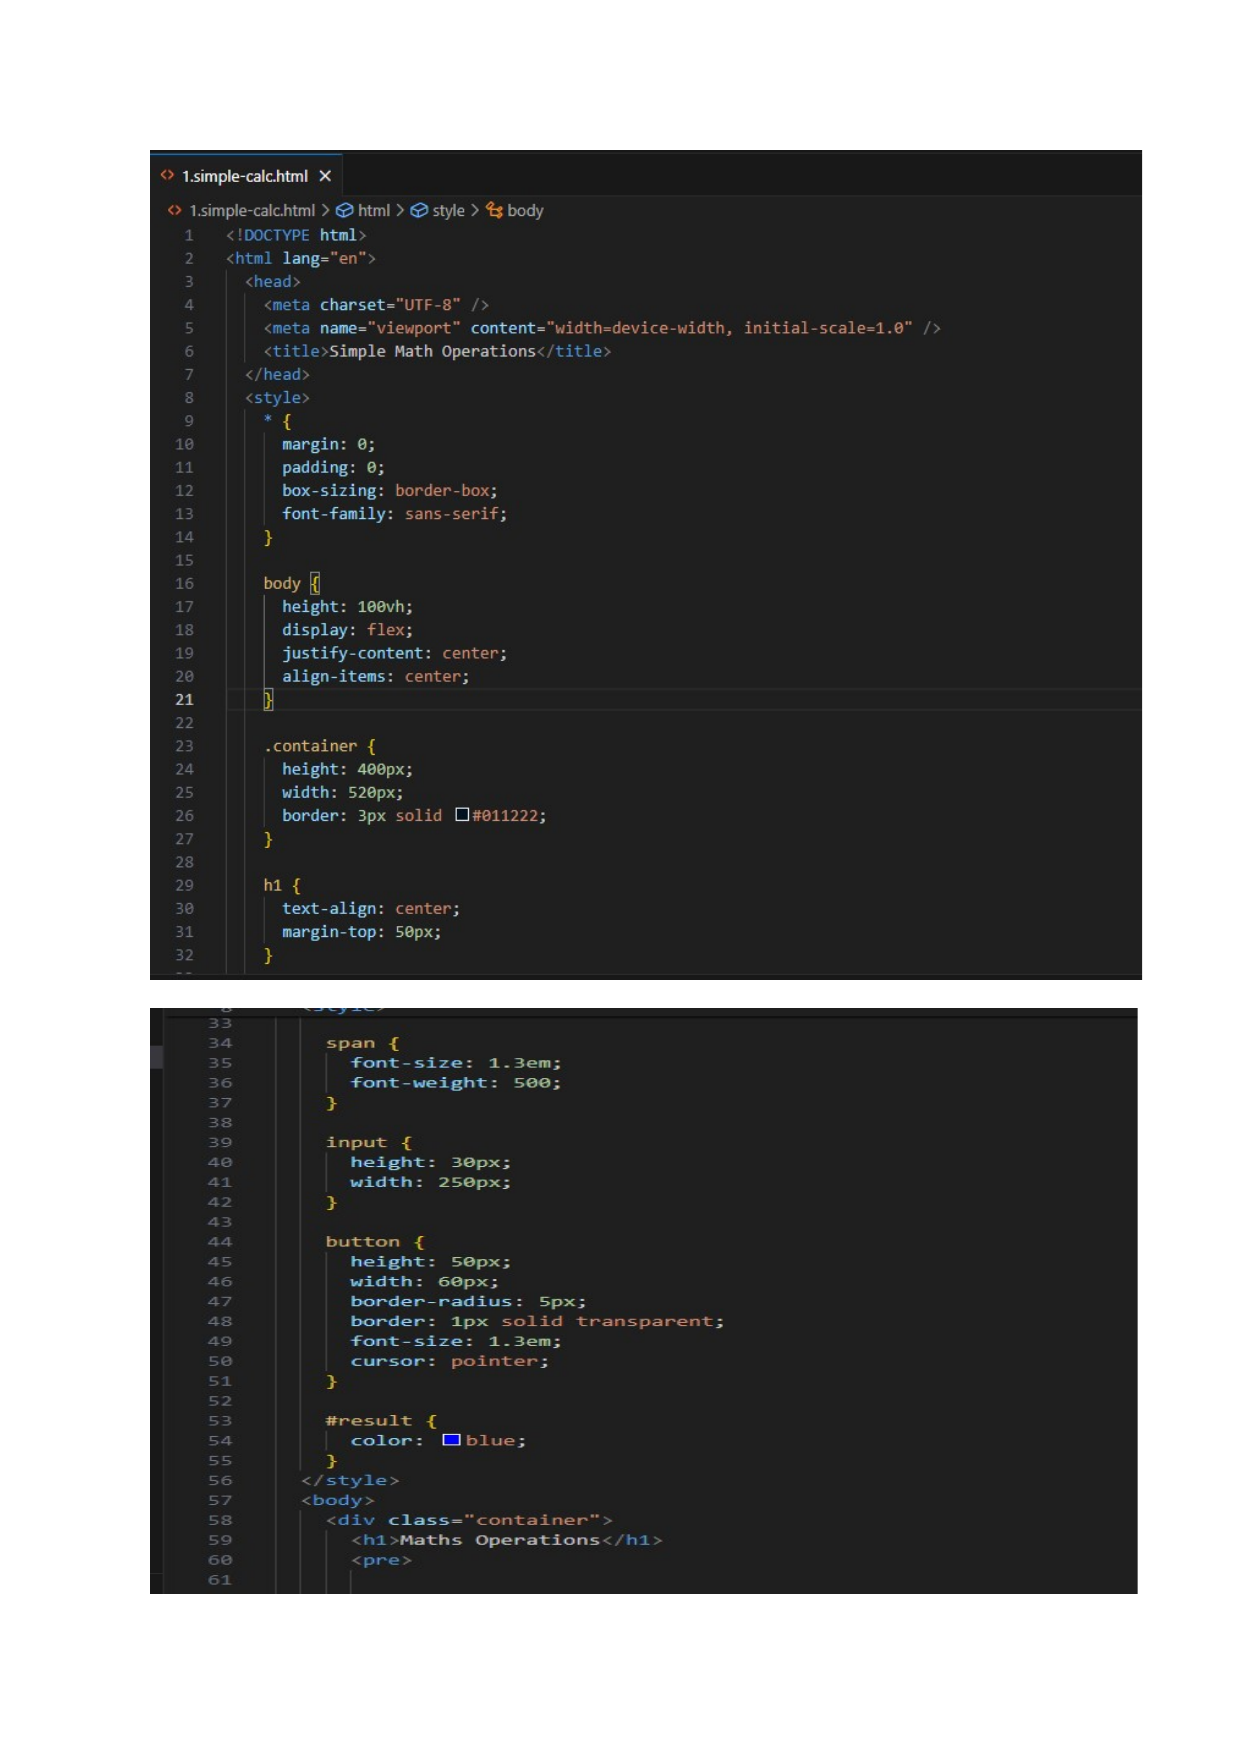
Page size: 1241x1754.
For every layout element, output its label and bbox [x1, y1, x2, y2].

picture [150, 1008, 1138, 1594]
picture [150, 150, 1143, 980]
